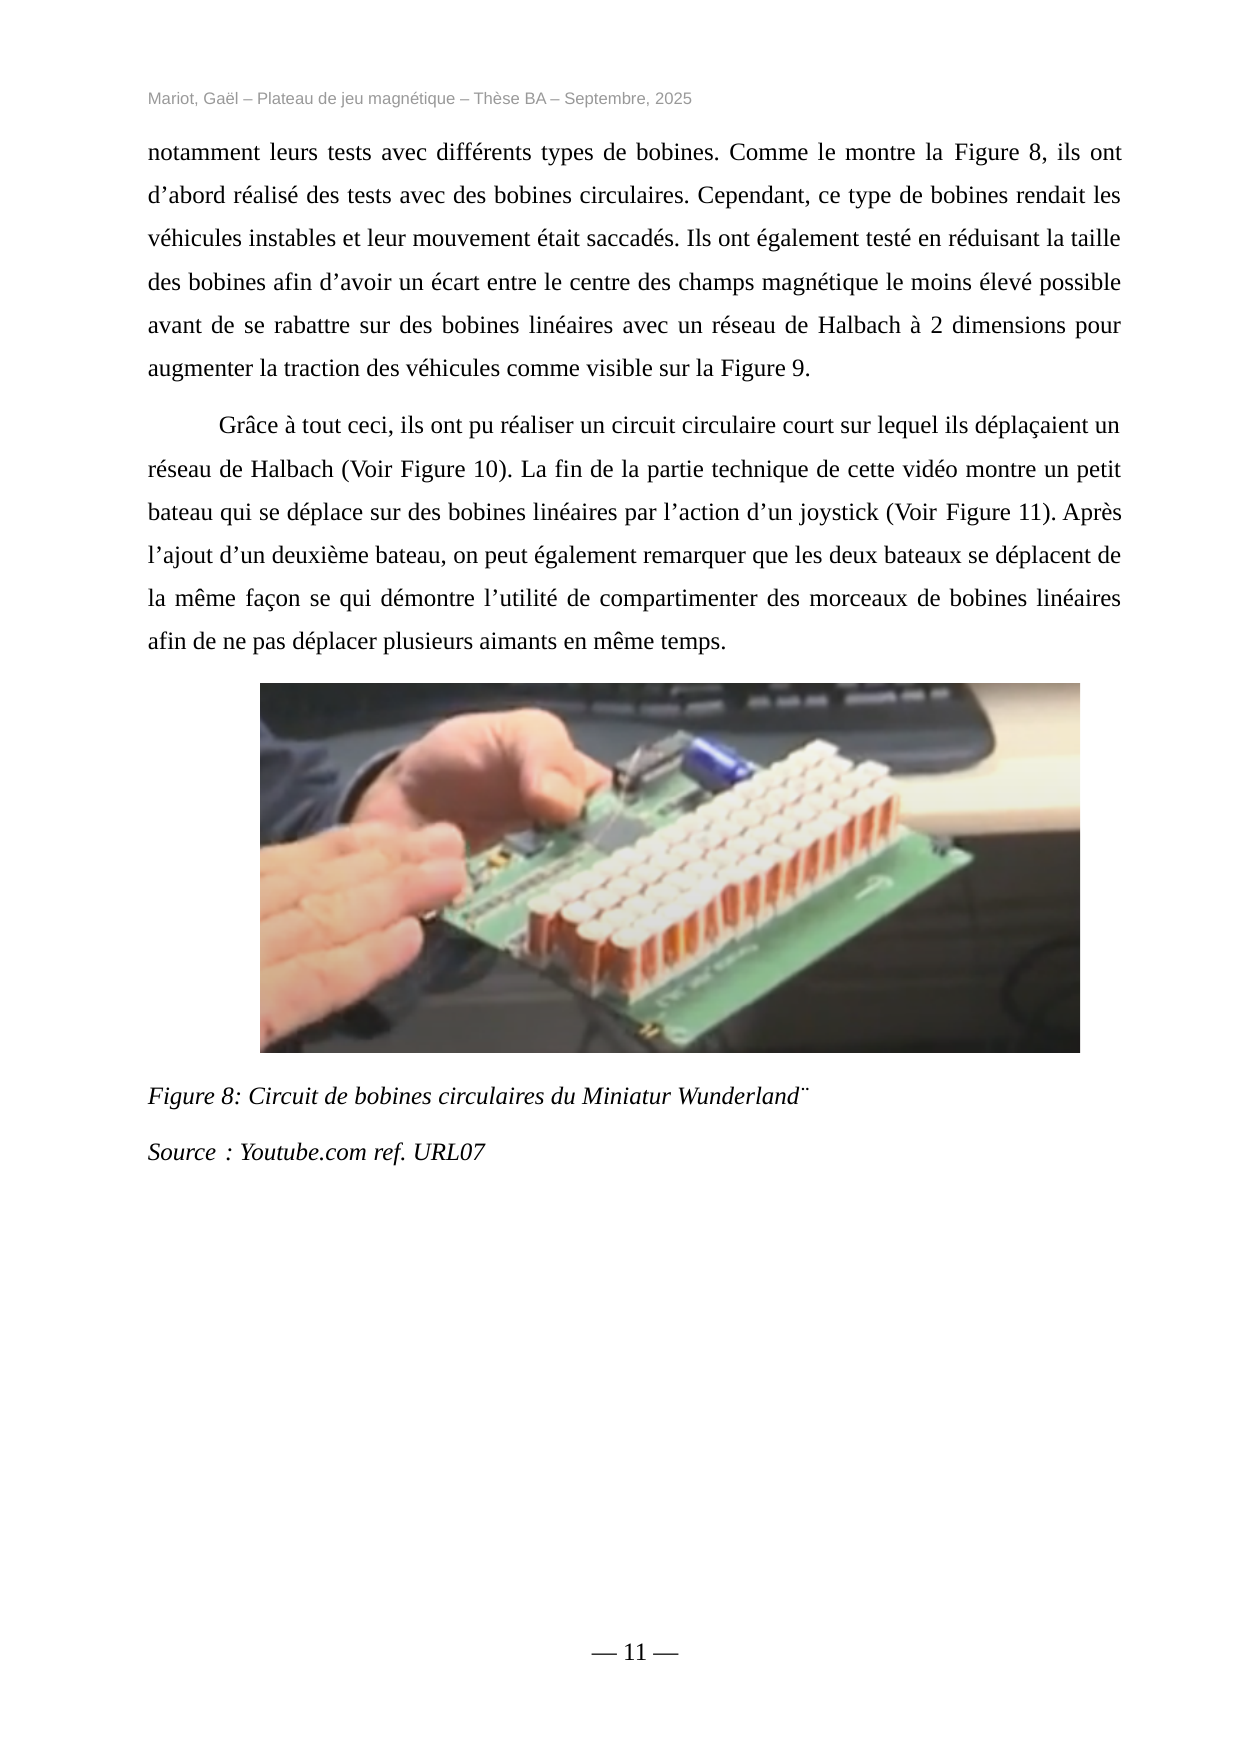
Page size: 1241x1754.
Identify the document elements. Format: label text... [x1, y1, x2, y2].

picture [260, 683, 1081, 1053]
text Grâce à tout ceci, ils ont pu réaliser un circuit circulaire court sur lequel ils déplaçaient un réseau de Halbach (Voir Figure 10). La fin de la partie technique de cette vidéo montre un petit bateau qui se déplace sur des bobines linéaires par l’action d’un joystick (Voir Figure 11). Après l’ajout d’un deuxième bateau, on peut également remarquer que les deux bateaux se déplacent de la même façon se qui démontre l’utilité de compartimenter des morceaux de bobines linéaires afin de ne pas déplacer plusieurs aimants en même temps. [148, 411, 1122, 655]
text Source : Youtube.com ref. URL07 [148, 1137, 1122, 1166]
